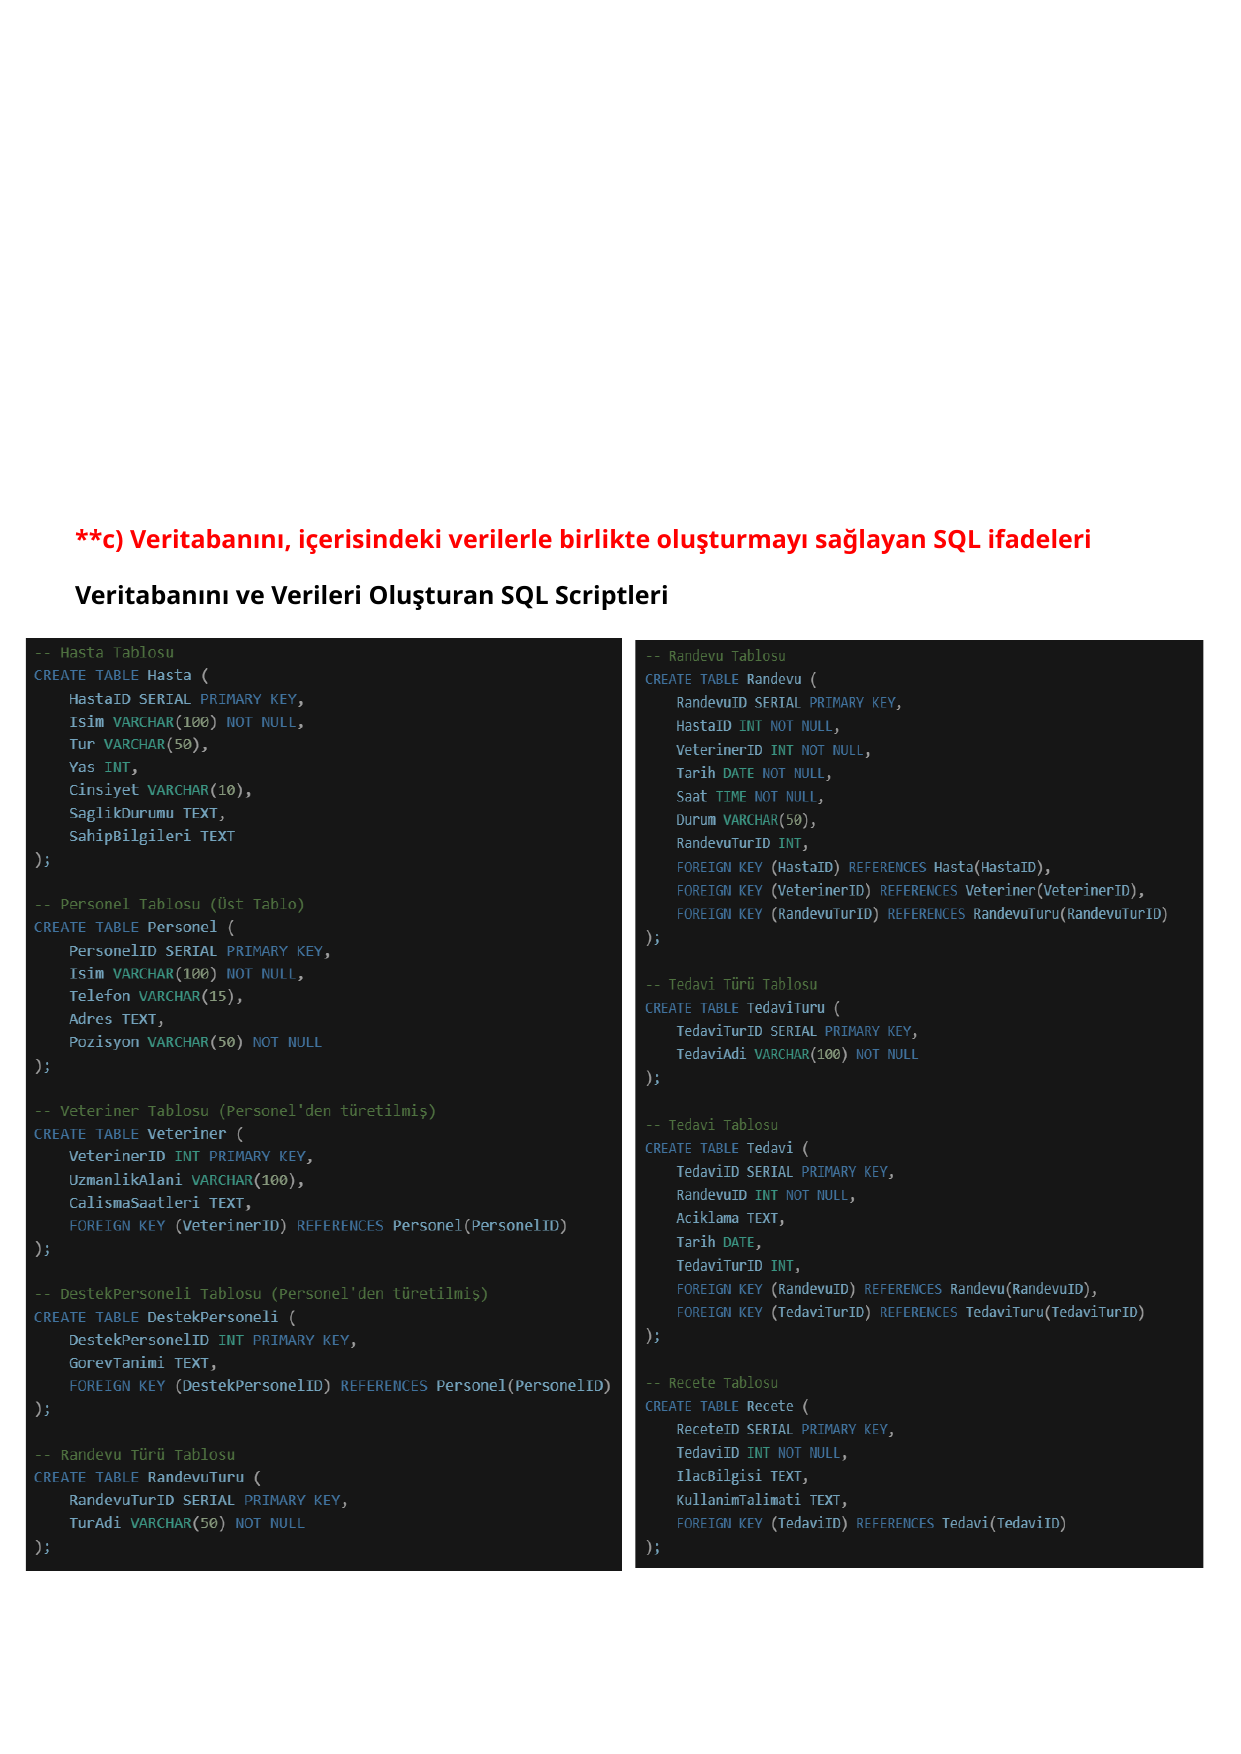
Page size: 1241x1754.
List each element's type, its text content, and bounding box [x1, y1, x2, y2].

picture [634, 640, 1203, 1565]
picture [25, 638, 622, 1569]
text **c) Veritabanını, içerisindeki verilerle birlikte oluşturmayı sağlayan SQL ifadeleri [75, 522, 1165, 556]
text Veritabanını ve Verileri Oluşturan SQL Scriptleri [75, 577, 1165, 612]
